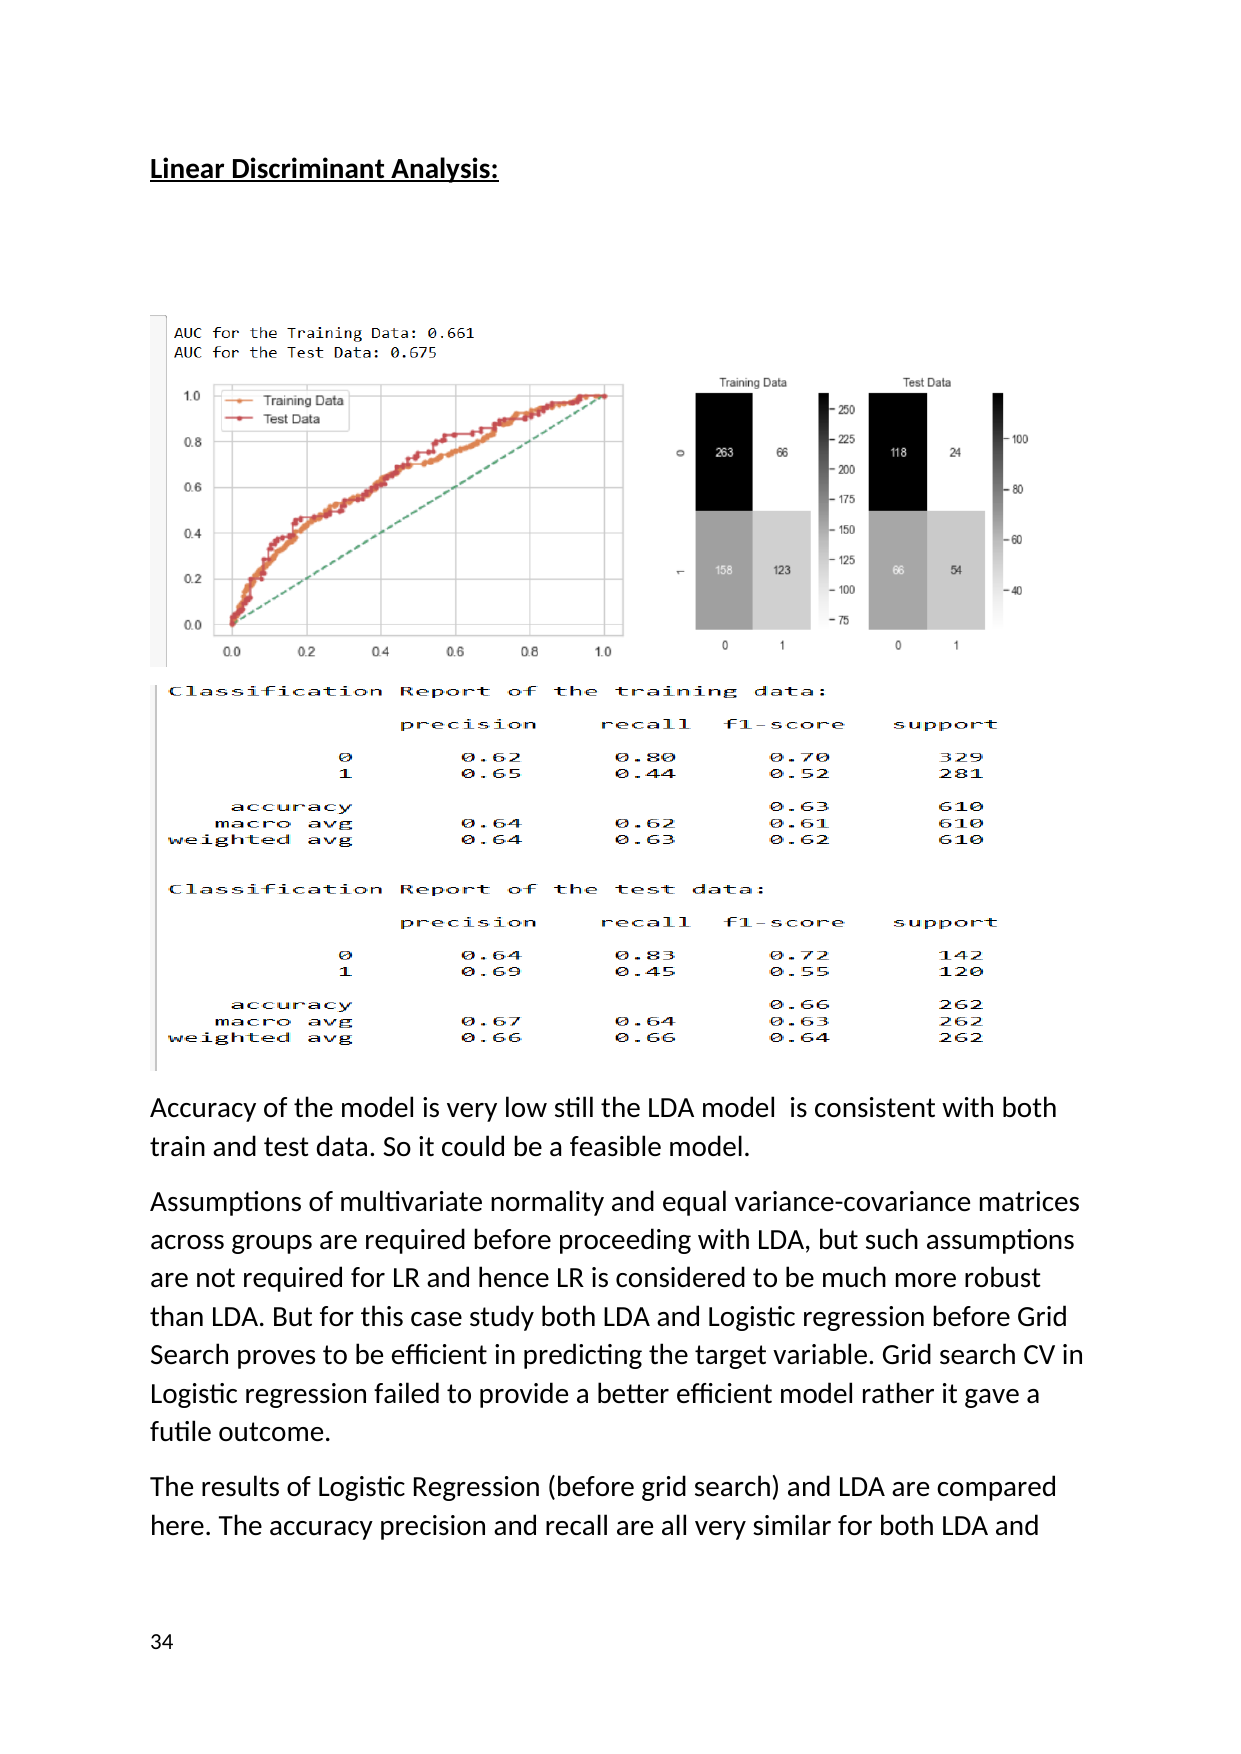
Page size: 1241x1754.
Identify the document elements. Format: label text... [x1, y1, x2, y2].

picture [150, 315, 632, 667]
text Assumptions of multivariate normality and equal variance-covariance matrices across groups are required before proceeding with LDA, but such assumptions are not required for LR and hence LR is considered to be much more robust than LDA. But for this case study both LDA and Logistic regression before Grid Search proves to be efficient in predicting the target variable. Grid search CV in Logistic regression failed to provide a better efficient model rather it gave a futile outcome. [150, 1183, 1090, 1449]
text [150, 1468, 1090, 1542]
text Linear Discriminant Analysis: [150, 150, 1090, 186]
text Accuracy of the model is very low still the LDA model is consistent with both train and test data. So it could be a feasible model. [150, 1089, 1090, 1163]
picture [653, 366, 1091, 666]
picture [150, 685, 1091, 1071]
